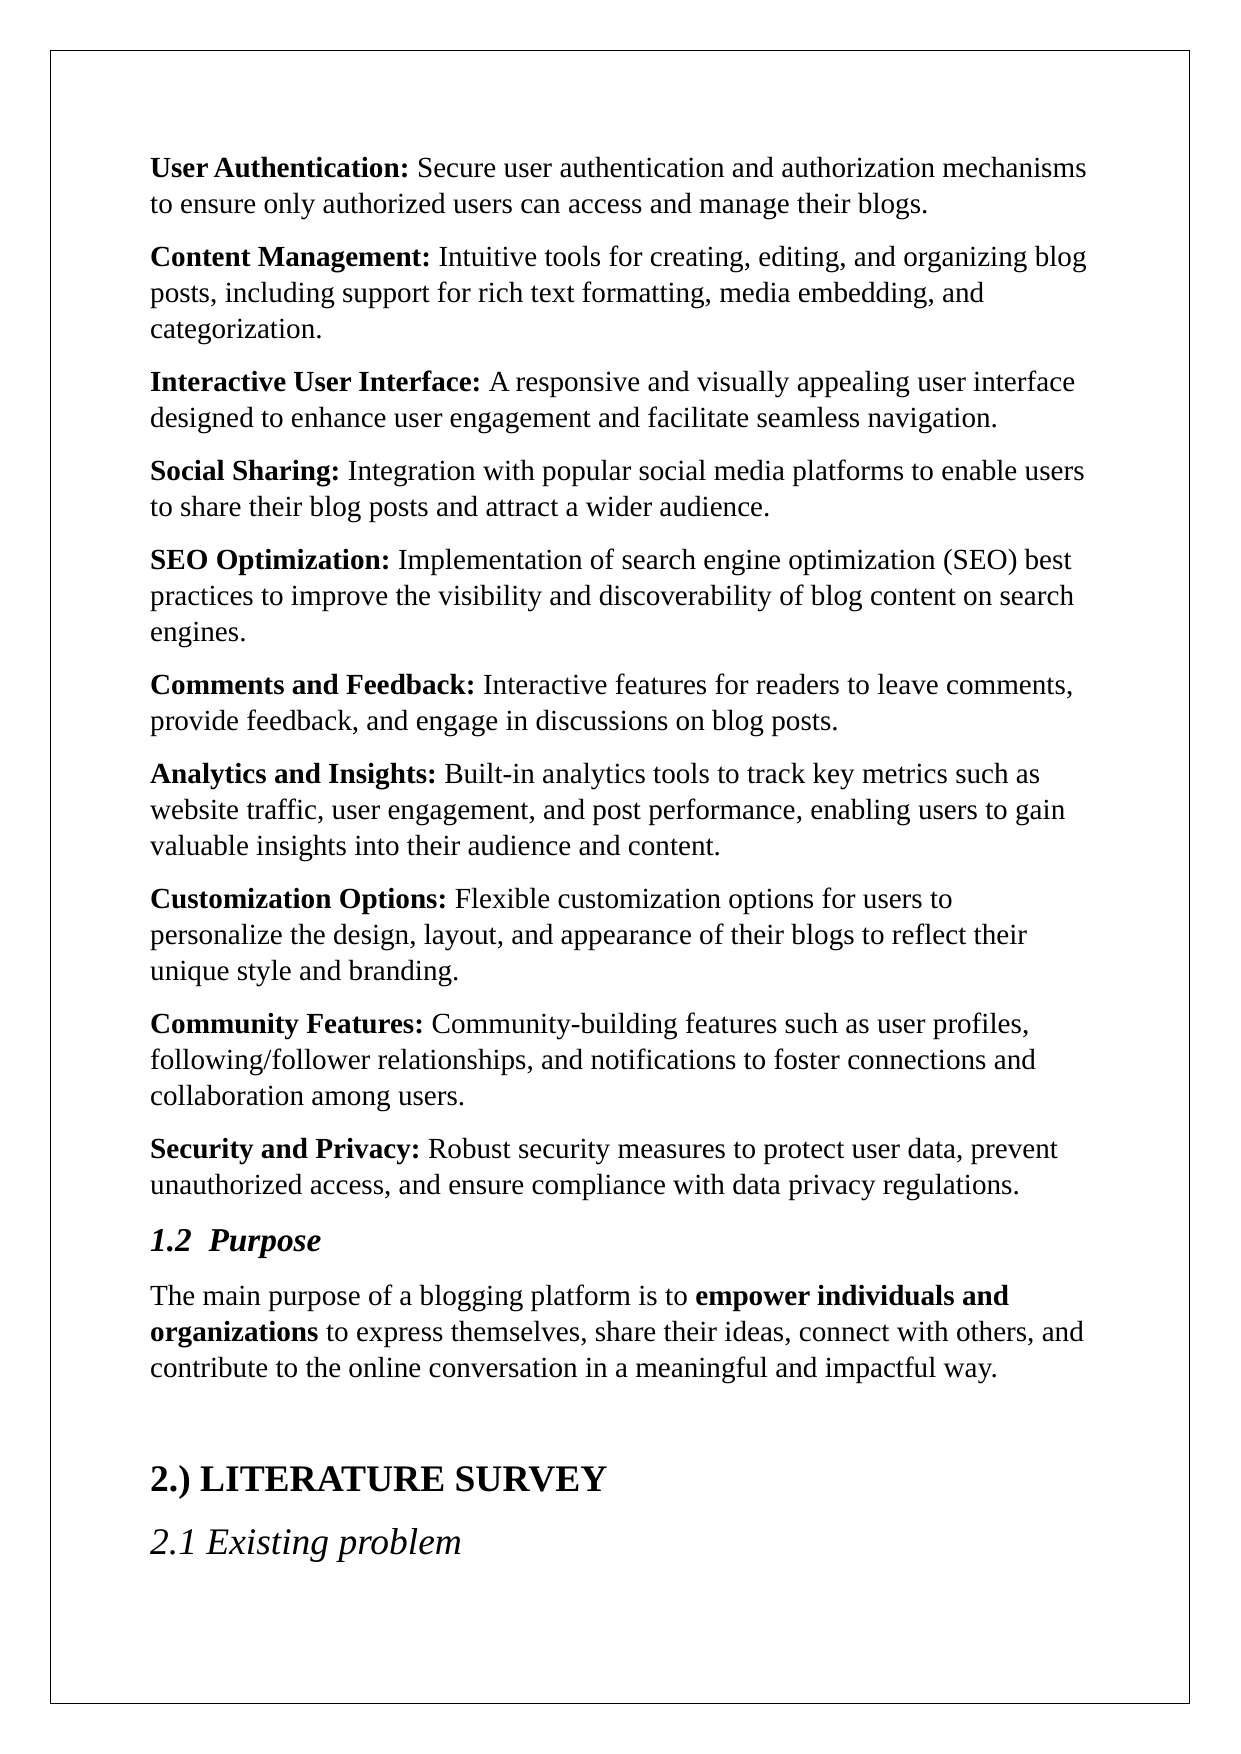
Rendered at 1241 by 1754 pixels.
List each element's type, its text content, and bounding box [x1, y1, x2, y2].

text Security and Privacy: Robust security measures to protect user data, prevent unauthorized access, and ensure compliance with data privacy regulations. [150, 1131, 1090, 1201]
text 2.) LITERATURE SURVEY [150, 1456, 1090, 1499]
text Social Sharing: Integration with popular social media platforms to enable users to share their blog posts and attract a wider audience. [150, 453, 1090, 523]
text SEO Optimization: Implementation of search engine optimization (SEO) best practices to improve the visibility and discoverability of blog content on search engines. [150, 542, 1090, 648]
text The main purpose of a blogging platform is to empower individuals and organizations to express themselves, share their ideas, connect with others, and contribute to the online conversation in a meaningful and impactful way. [150, 1278, 1090, 1384]
text 1.2 Purpose [150, 1220, 1090, 1259]
text Comments and Feedback: Interactive features for readers to leave comments, provide feedback, and engage in discussions on blog posts. [150, 667, 1090, 737]
text Community Features: Community-building features such as user profiles, following/follower relationships, and notifications to foster connections and collaboration among users. [150, 1006, 1090, 1112]
text Interactive User Interface: A responsive and visually appealing user interface designed to enhance user engagement and facilitate seamless navigation. [150, 364, 1090, 434]
text Content Management: Intuitive tools for creating, editing, and organizing blog posts, including support for rich text formatting, media embedding, and categorization. [150, 239, 1090, 345]
text User Authentication: Secure user authentication and authorization mechanisms to ensure only authorized users can access and manage their blogs. [150, 150, 1090, 220]
text Analytics and Insights: Built-in analytics tools to track key metrics such as website traffic, user engagement, and post performance, enabling users to gain valuable insights into their audience and content. [150, 756, 1090, 862]
text Customization Options: Flexible customization options for users to personalize the design, layout, and appearance of their blogs to reflect their unique style and branding. [150, 881, 1090, 987]
text 2.1 Existing problem [150, 1519, 1090, 1563]
